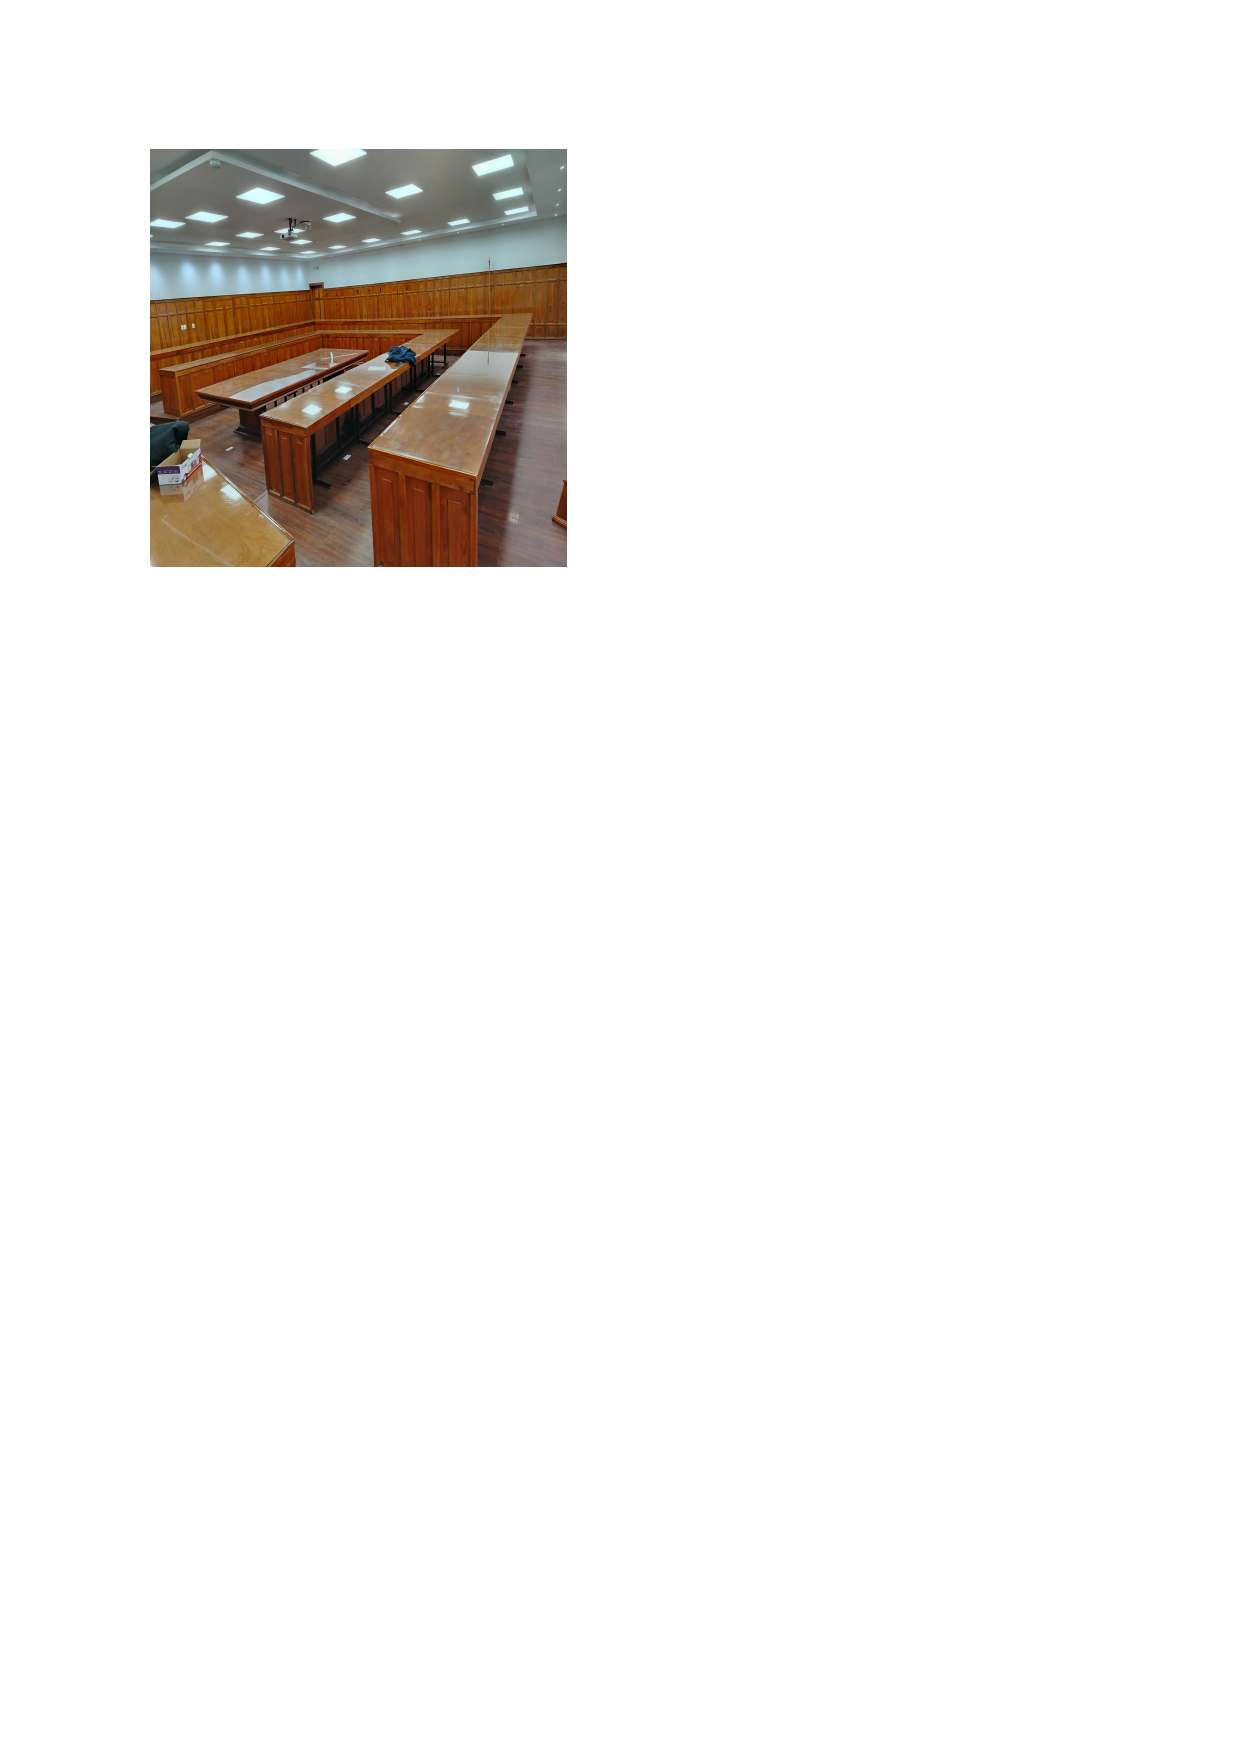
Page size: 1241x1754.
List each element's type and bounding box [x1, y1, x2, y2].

picture [150, 149, 567, 567]
